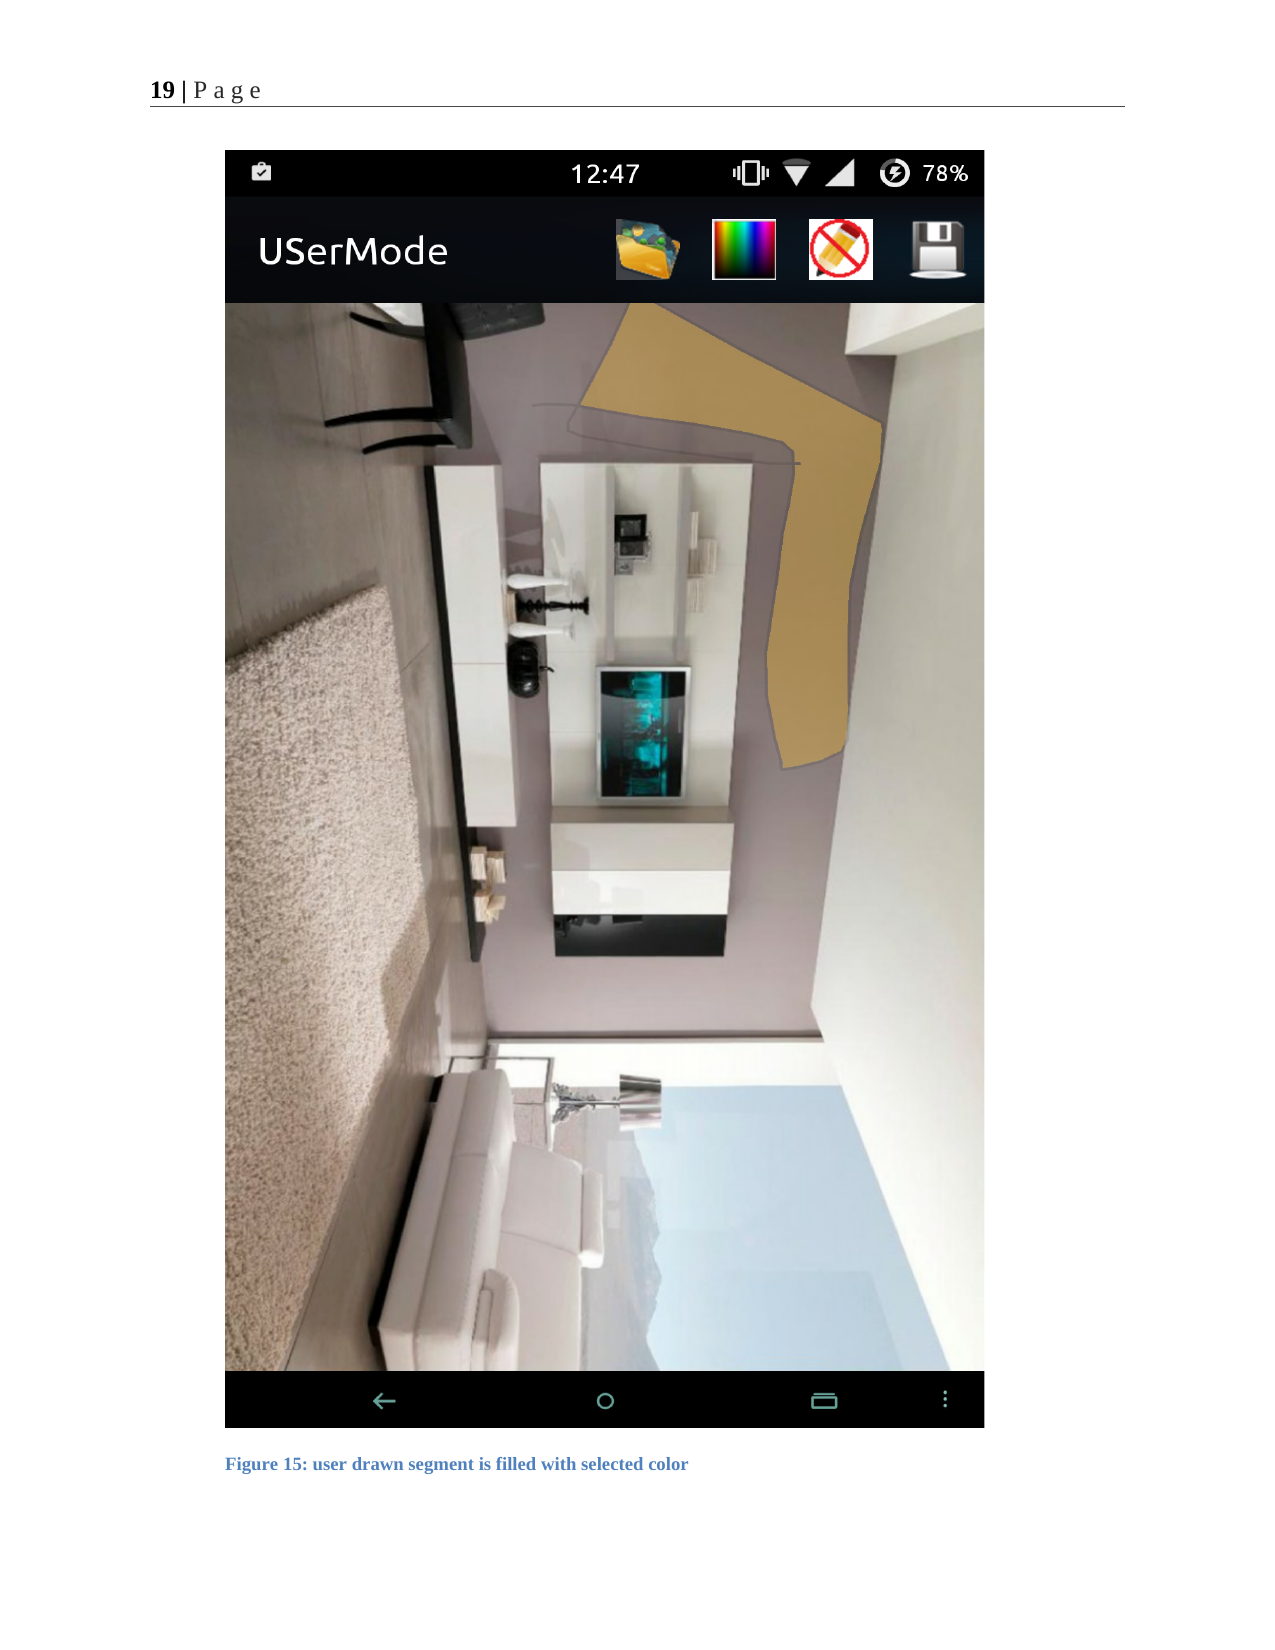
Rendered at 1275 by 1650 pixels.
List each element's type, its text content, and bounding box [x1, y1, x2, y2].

picture [225, 150, 985, 1428]
text Figure 15: user drawn segment is filled with selected color [150, 1453, 1125, 1474]
